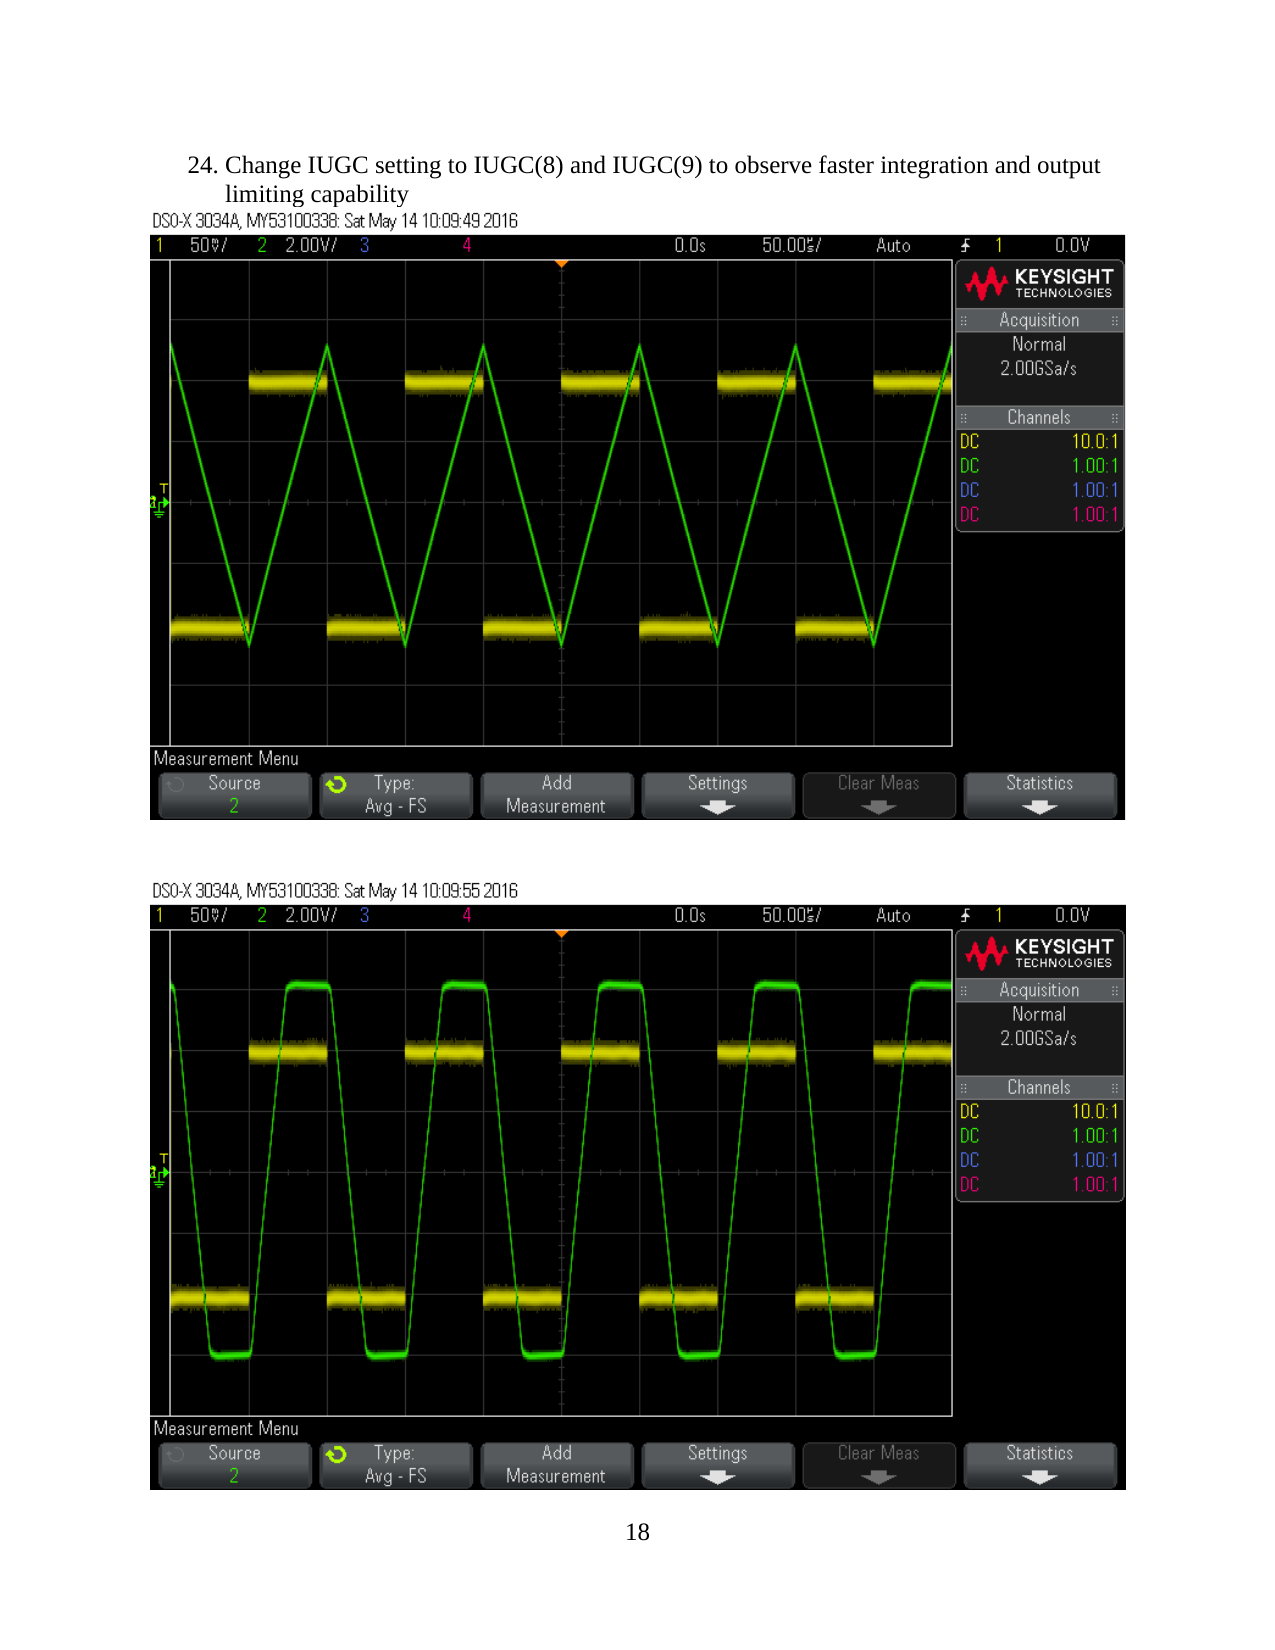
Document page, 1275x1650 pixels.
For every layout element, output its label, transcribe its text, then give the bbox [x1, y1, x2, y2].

list Change IUGC setting to IUGC(8) and IUGC(9) to observe faster integration and output limiting capability [187, 150, 1125, 207]
picture [150, 207, 1125, 820]
picture [150, 877, 1126, 1490]
